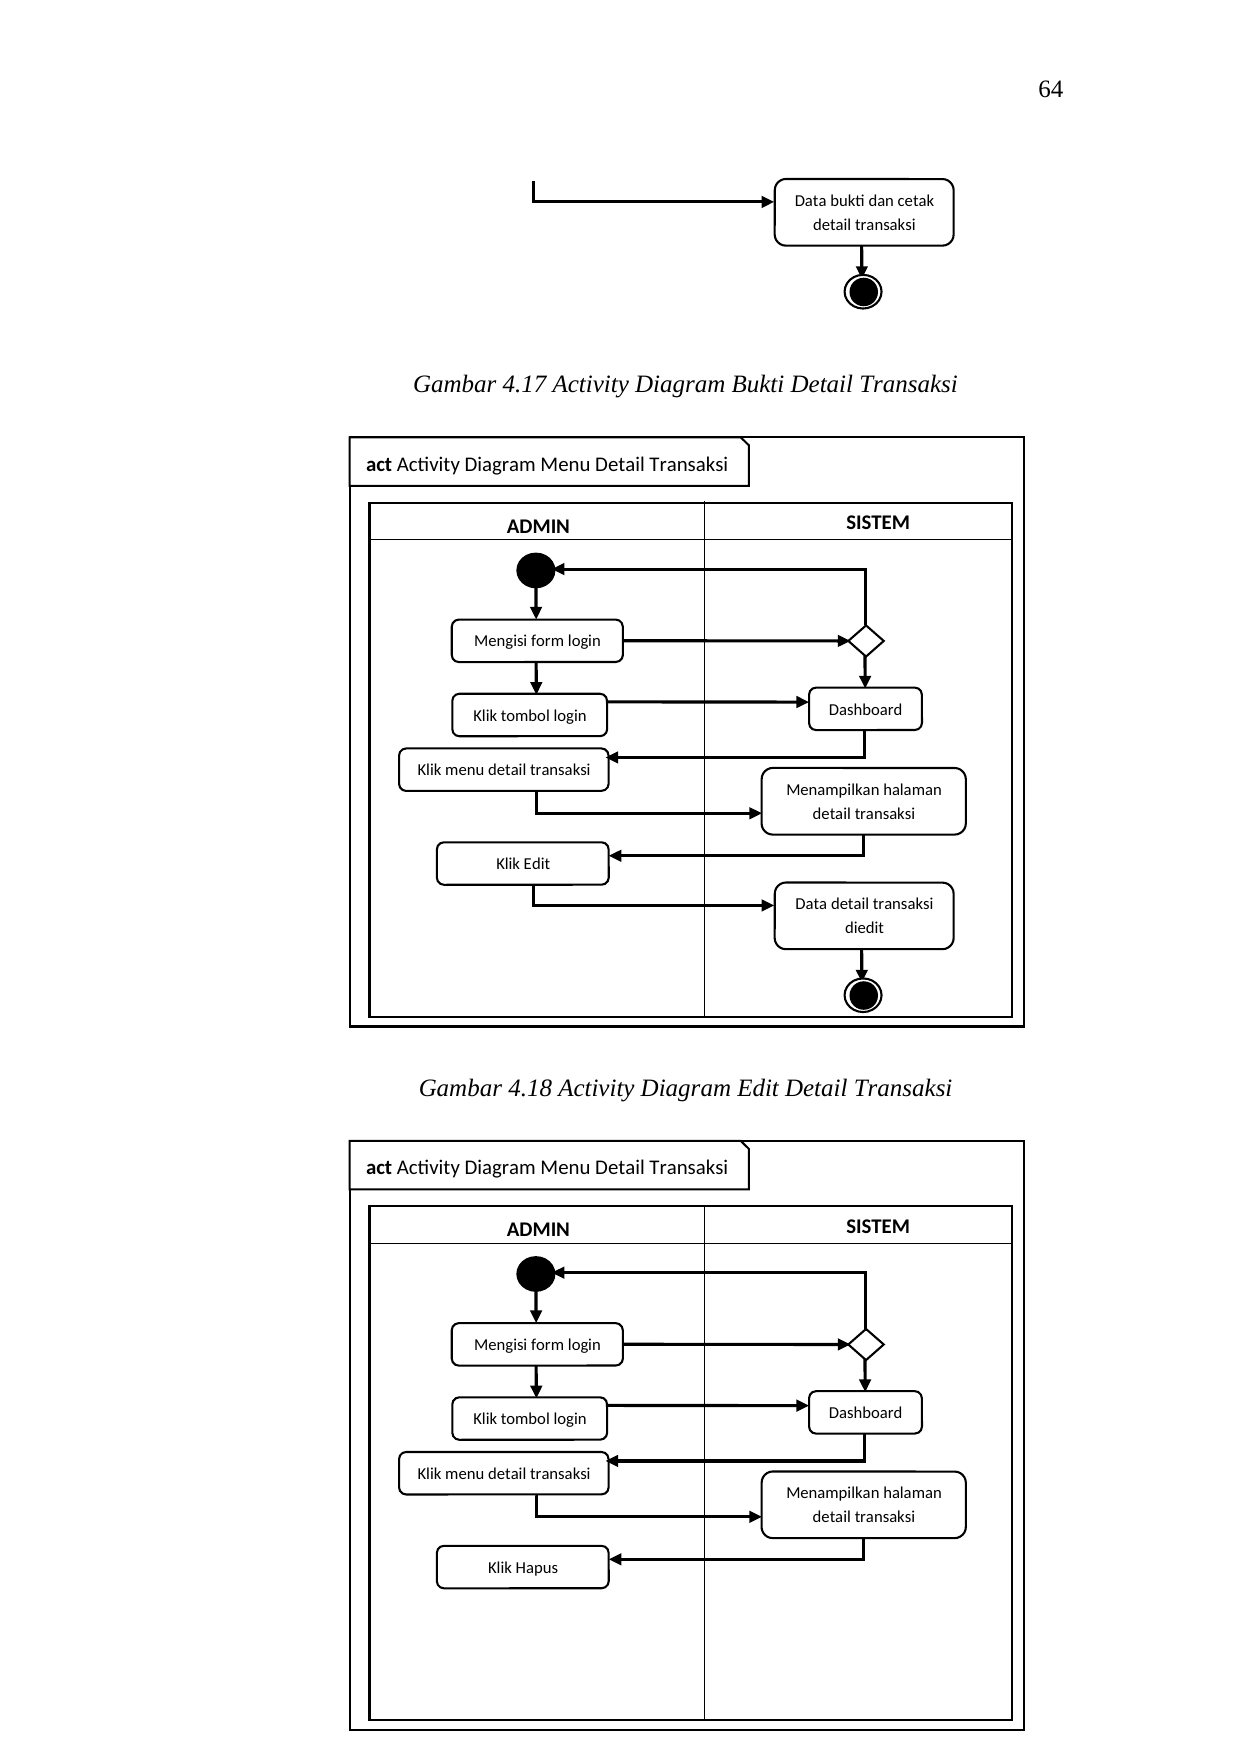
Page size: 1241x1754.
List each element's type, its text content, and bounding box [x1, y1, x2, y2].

text Gambar 4.17 Activity Diagram Bukti Detail Transaksi [310, 369, 1063, 398]
text Gambar 4.18 Activity Diagram Edit Detail Transaksi [310, 1073, 1063, 1101]
